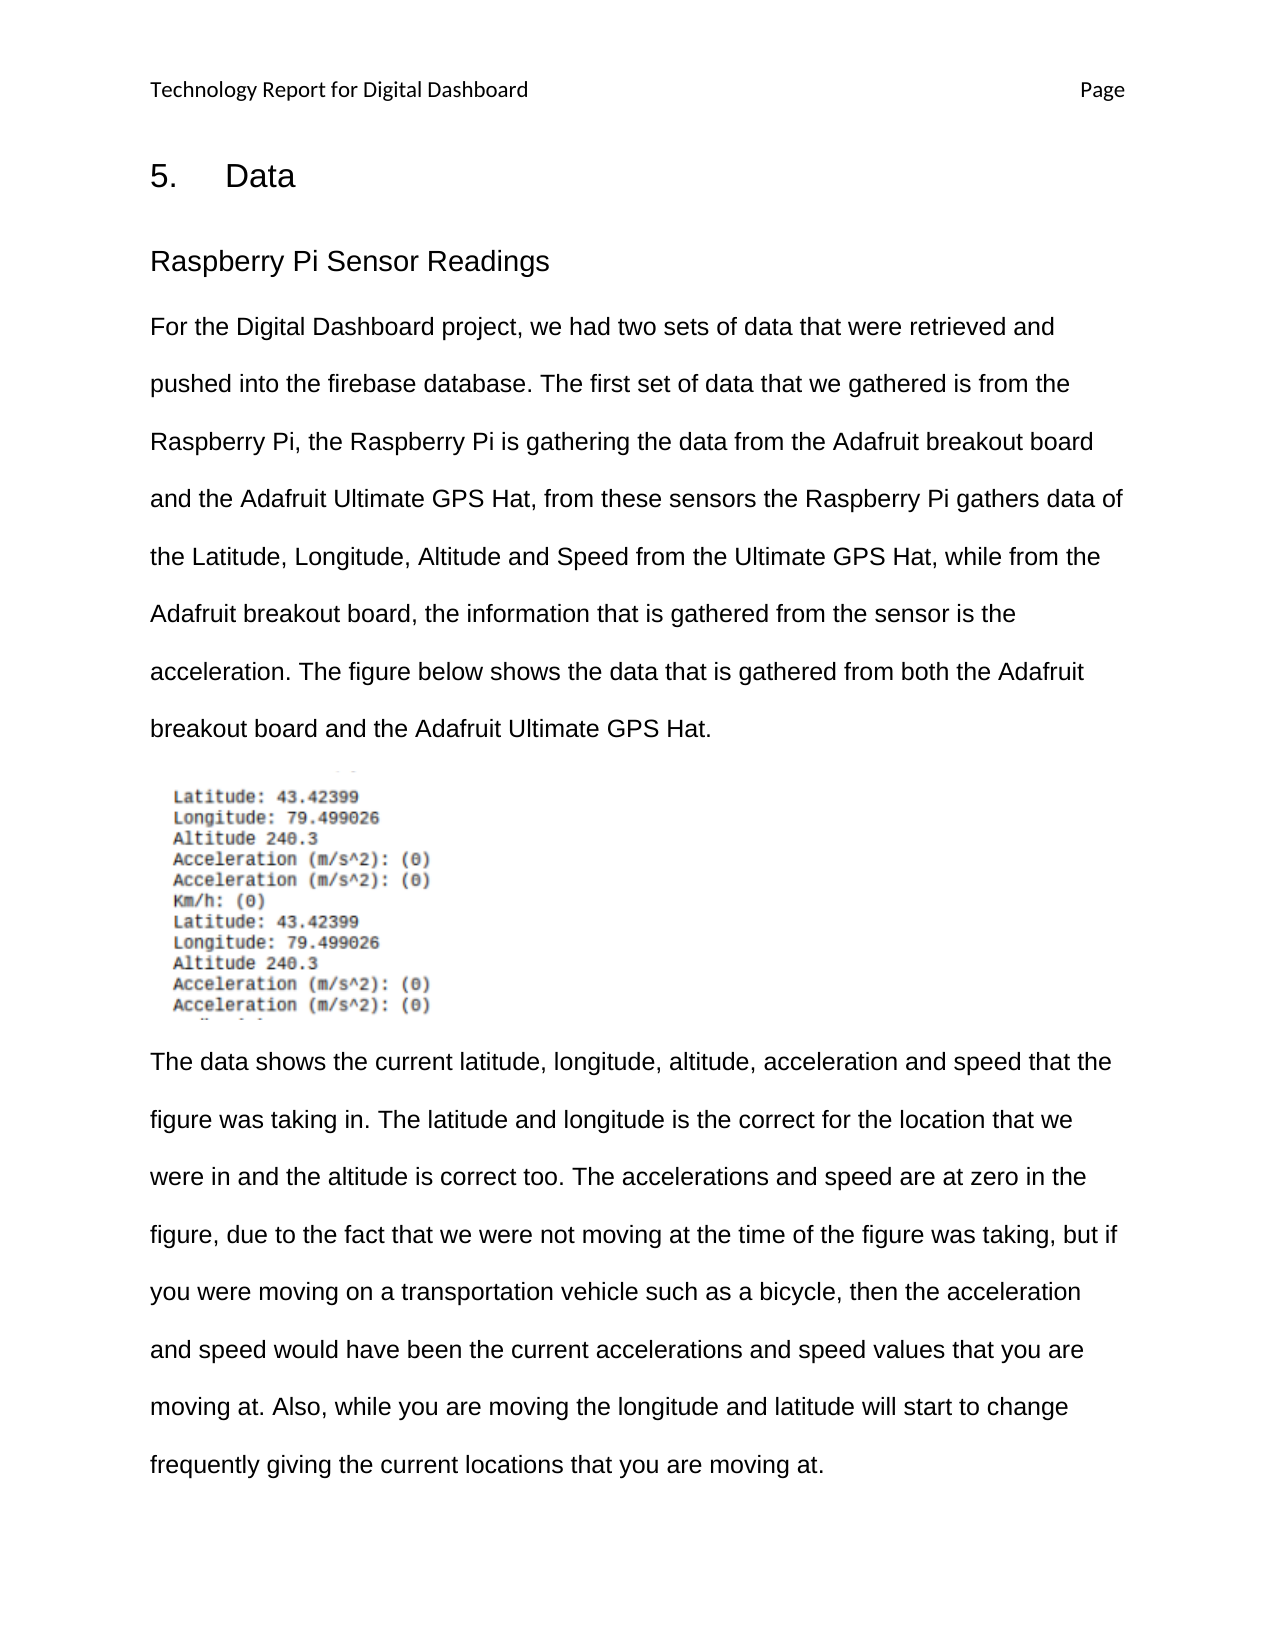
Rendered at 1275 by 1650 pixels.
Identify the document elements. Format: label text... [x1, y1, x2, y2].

picture [150, 771, 494, 1020]
subtitle 5. Data [150, 156, 1125, 194]
text The data shows the current latitude, longitude, altitude, acceleration and speed that the figure was taking in. The latitude and longitude is the correct for the location that we were in and the altitude is correct too. The accelerations and speed are at zero in the figure, due to the fact that we were not moving at the time of the figure was taking, but if you were moving on a transportation vehicle such as a bicycle, then the acceleration and speed would have been the current accelerations and speed values that you are moving at. Also, while you are moving the longitude and latitude will start to change frequently giving the current locations that you are moving at. [150, 1047, 1125, 1478]
text Raspberry Pi Sensor Readings [150, 244, 1125, 278]
text For the Digital Dashboard project, we had two sets of data that were retrieved and pushed into the firebase database. The first set of data that we gathered is from the Raspberry Pi, the Raspberry Pi is gathering the data from the Adafruit breakout board and the Adafruit Ultimate GPS Hat, from these sensors the Raspberry Pi gathers data of the Latitude, Longitude, Altitude and Speed from the Ultimate GPS Hat, while from the Adafruit breakout board, the information that is gathered from the sensor is the acceleration. The figure below shows the data that is gathered from both the Adafruit breakout board and the Adafruit Ultimate GPS Hat. [150, 311, 1125, 743]
